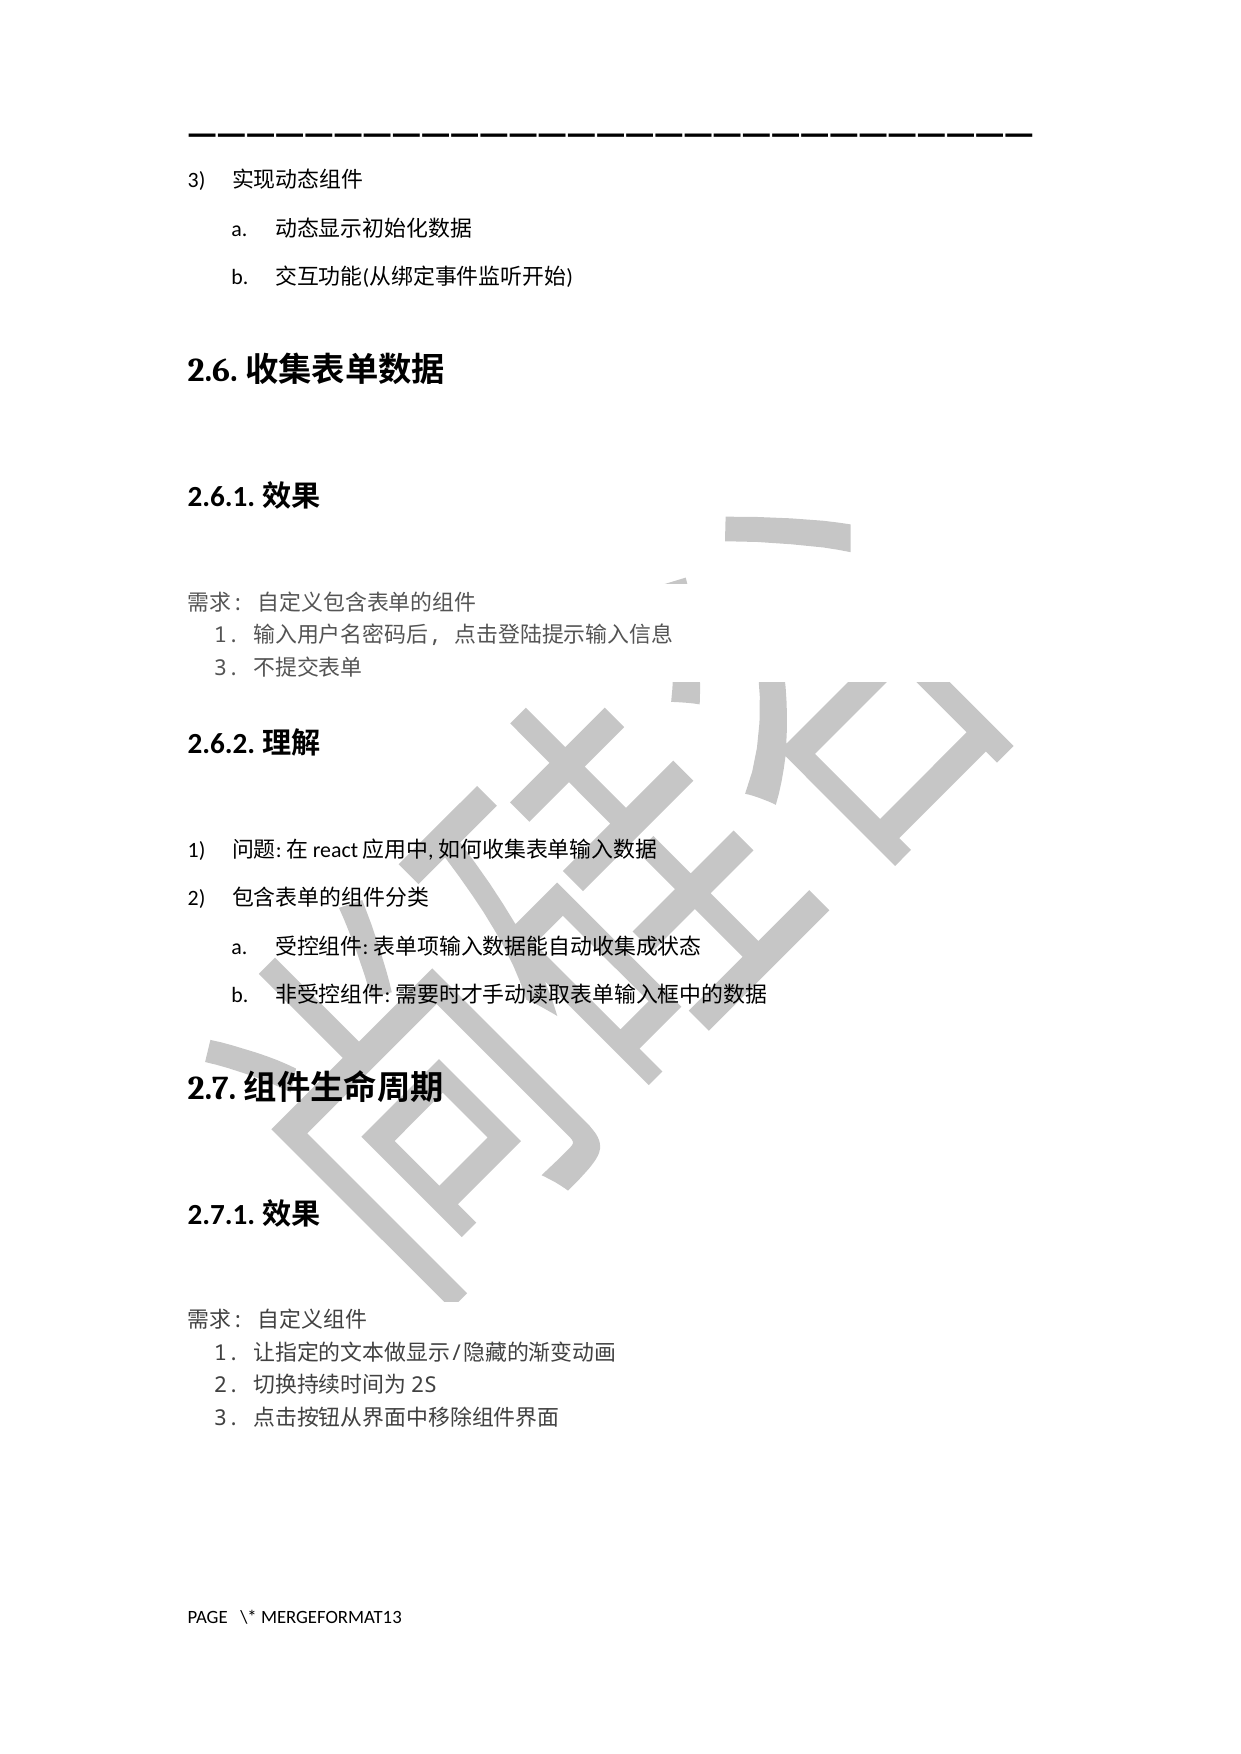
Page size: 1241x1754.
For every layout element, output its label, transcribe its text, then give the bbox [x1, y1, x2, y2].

list 动态显示初始化数据 [231, 210, 1053, 243]
subtitle 2.7.1. 效果 [187, 1179, 1053, 1244]
text 需求: 自定义包含表单的组件 1. 输入用户名密码后, 点击登陆提示输入信息 3. 不提交表单 [187, 584, 1053, 682]
list 实现动态组件 [187, 162, 1053, 194]
subtitle 2.6.2. 理解 [187, 709, 1053, 774]
subtitle 2.6. 收集表单数据 [187, 334, 1053, 399]
subtitle 2.6.1. 效果 [187, 461, 1053, 526]
text 需求: 自定义组件 1. 让指定的文本做显示/隐藏的渐变动画 2. 切换持续时间为2S 3. 点击按钮从界面中移除组件界面 [187, 1302, 1053, 1432]
list 受控组件: 表单项输入数据能自动收集成状态 [231, 928, 1053, 961]
list 问题: 在react应用中, 如何收集表单输入数据 [187, 832, 1053, 864]
list 非受控组件: 需要时才手动读取表单输入框中的数据 [231, 977, 1053, 1009]
subtitle 2.7. 组件生命周期 [187, 1052, 1053, 1117]
list 交互功能(从绑定事件监听开始) [231, 259, 1053, 291]
list 包含表单的组件分类 [187, 880, 1053, 912]
